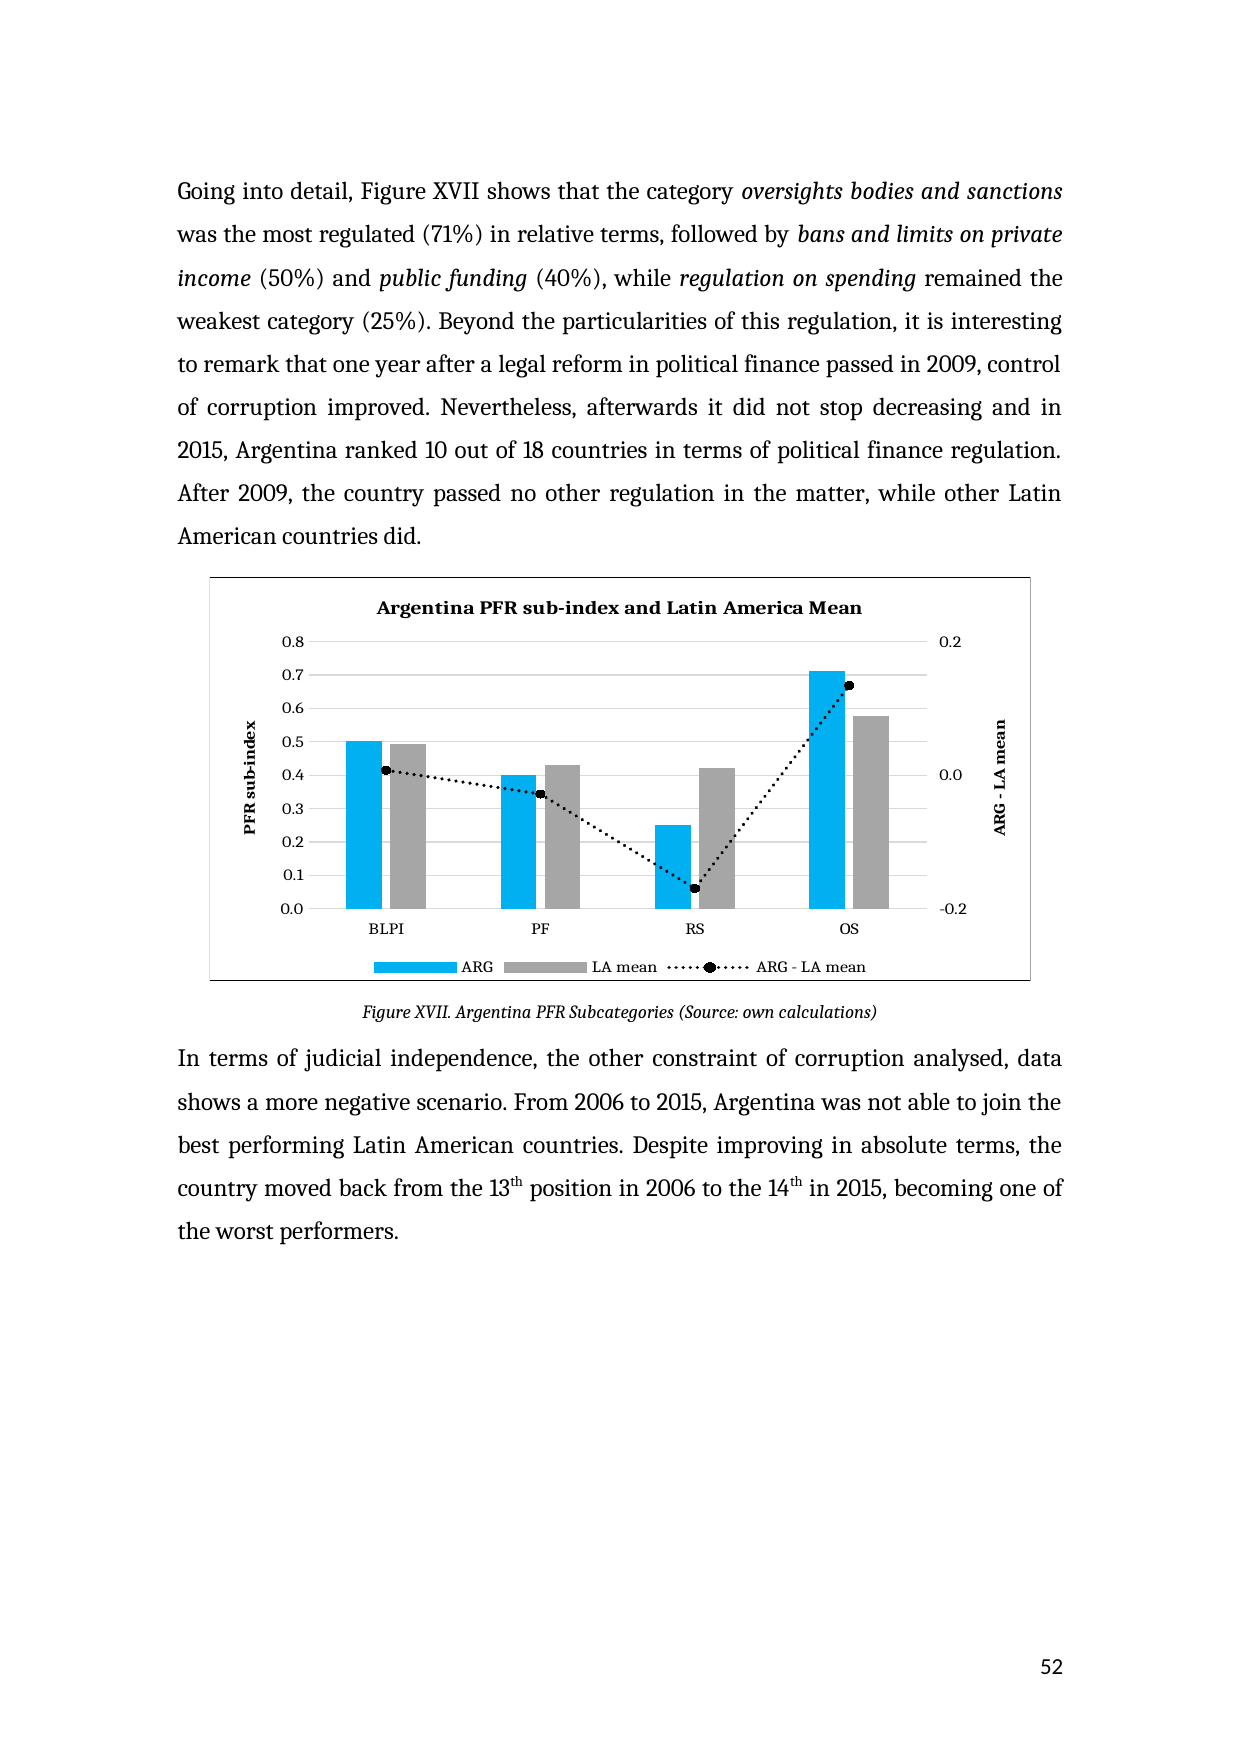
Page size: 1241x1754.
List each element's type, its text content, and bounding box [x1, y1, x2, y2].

text Figure XVII. Argentina PFR Subcategories (Source: own calculations) [177, 1002, 1063, 1023]
text Going into detail, Figure XVII shows that the category oversights bodies and sanctions was the most regulated (71%) in relative terms, followed by bans and limits on private income (50%) and public funding (40%), while regulation on spending remained the weakest category (25%). Beyond the particularities of this regulation, it is interesting to remark that one year after a legal reform in political finance passed in 2009, control of corruption improved. Nevertheless, afterwards it did not stop decreasing and in 2015, Argentina ranked 10 out of 18 countries in terms of political finance regulation. After 2009, the country passed no other regulation in the matter, while other Latin American countries did. [177, 177, 1063, 551]
text In terms of judicial independence, the other constraint of corruption analysed, data shows a more negative scenario. From 2006 to 2015, Argentina was not able to join the best performing Latin American countries. Despite improving in absolute terms, the country moved back from the 13th position in 2006 to the 14th in 2015, becoming one of the worst performers. [177, 1044, 1063, 1246]
